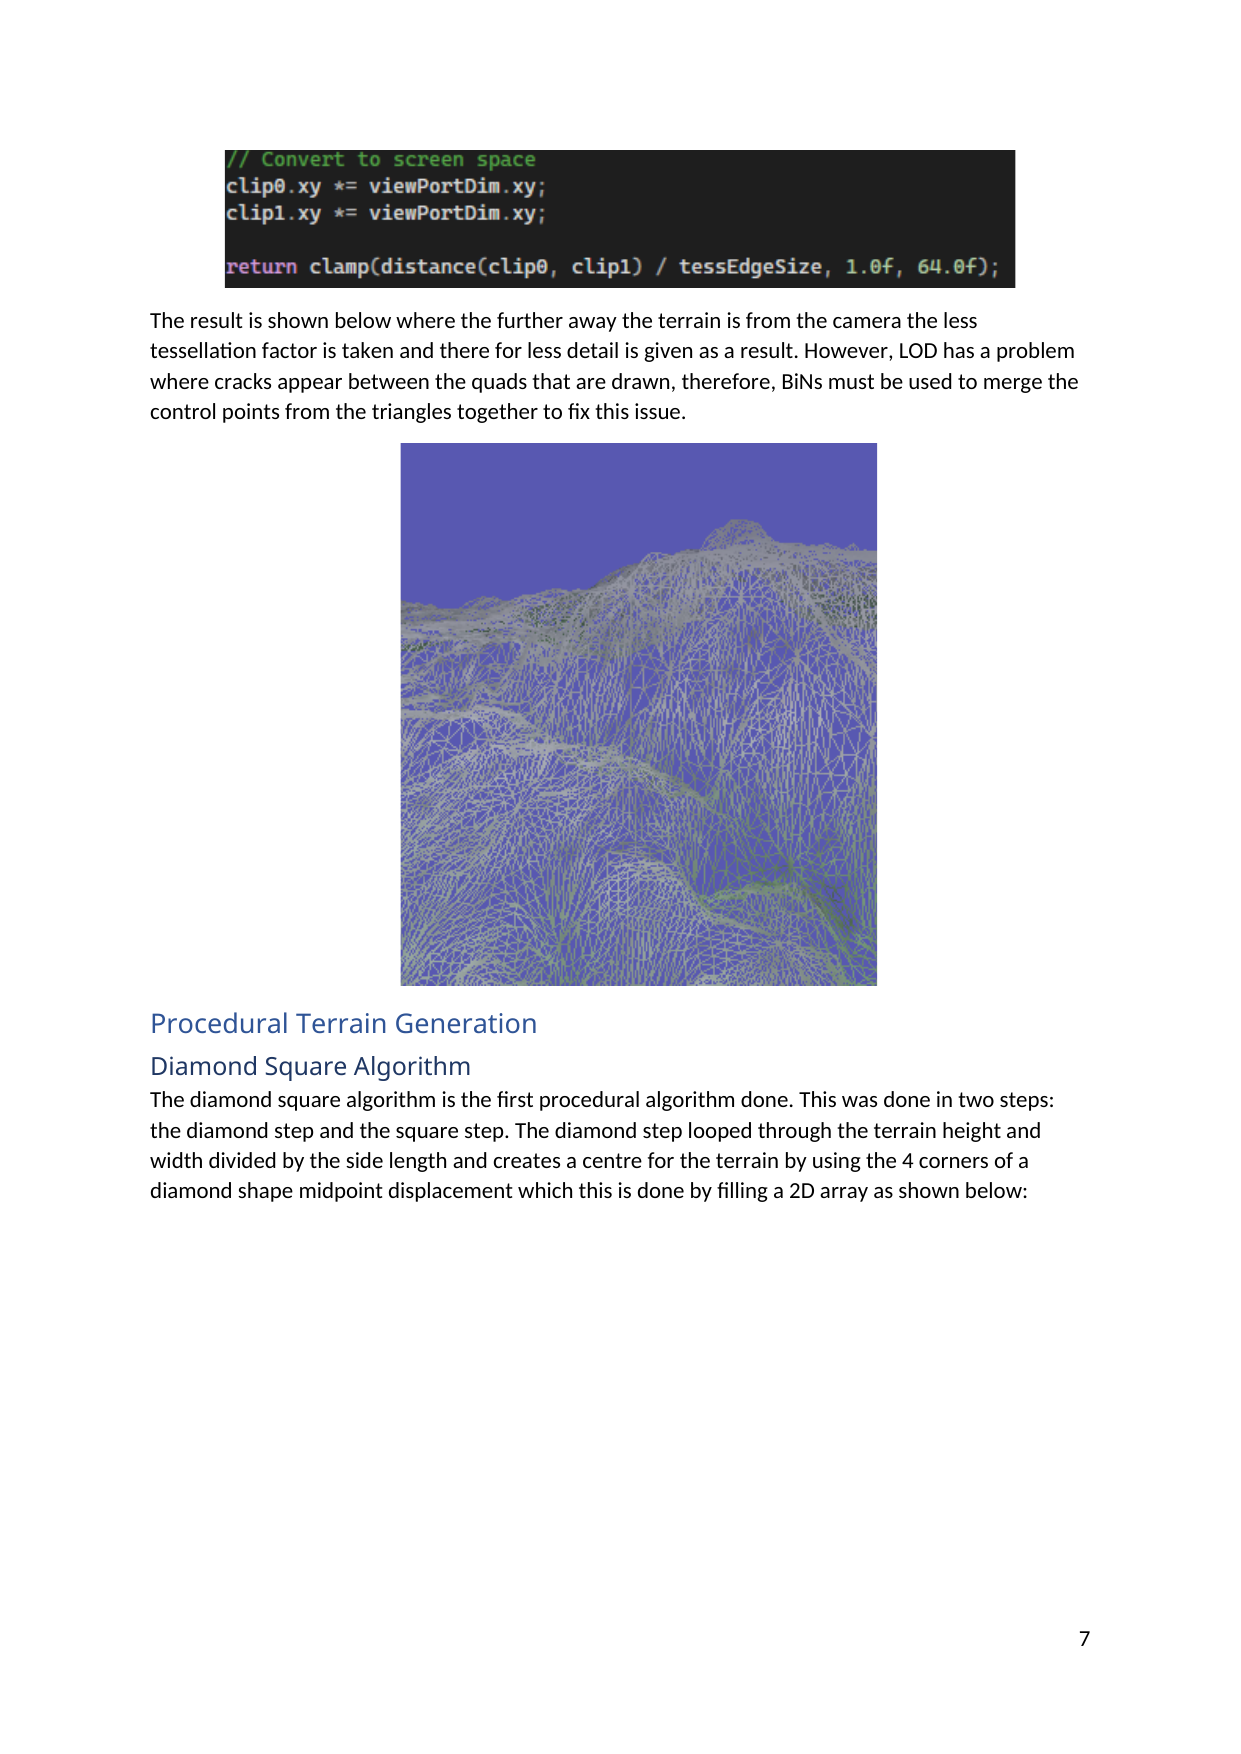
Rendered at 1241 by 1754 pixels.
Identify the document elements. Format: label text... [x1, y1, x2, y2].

text The diamond square algorithm is the first procedural algorithm done. This was done in two steps: the diamond step and the square step. The diamond step looped through the terrain height and width divided by the side length and creates a centre for the terrain by using the 4 corners of a diamond shape midpoint displacement which this is done by filling a 2D array as shown below: [150, 1086, 1090, 1204]
picture [224, 150, 1016, 288]
picture [400, 443, 878, 986]
text The result is shown below where the further away the terrain is from the camera the less tessellation factor is taken and there for less detail is given as a result. However, LOD has a problem where cracks appear between the quads that are drawn, therefore, BiNs must be used to merge the control points from the triangles together to fix this issue. [150, 306, 1090, 425]
subtitle Diamond Square Algorithm [150, 1049, 1090, 1083]
subtitle Procedural Terrain Generation [150, 1005, 1090, 1042]
